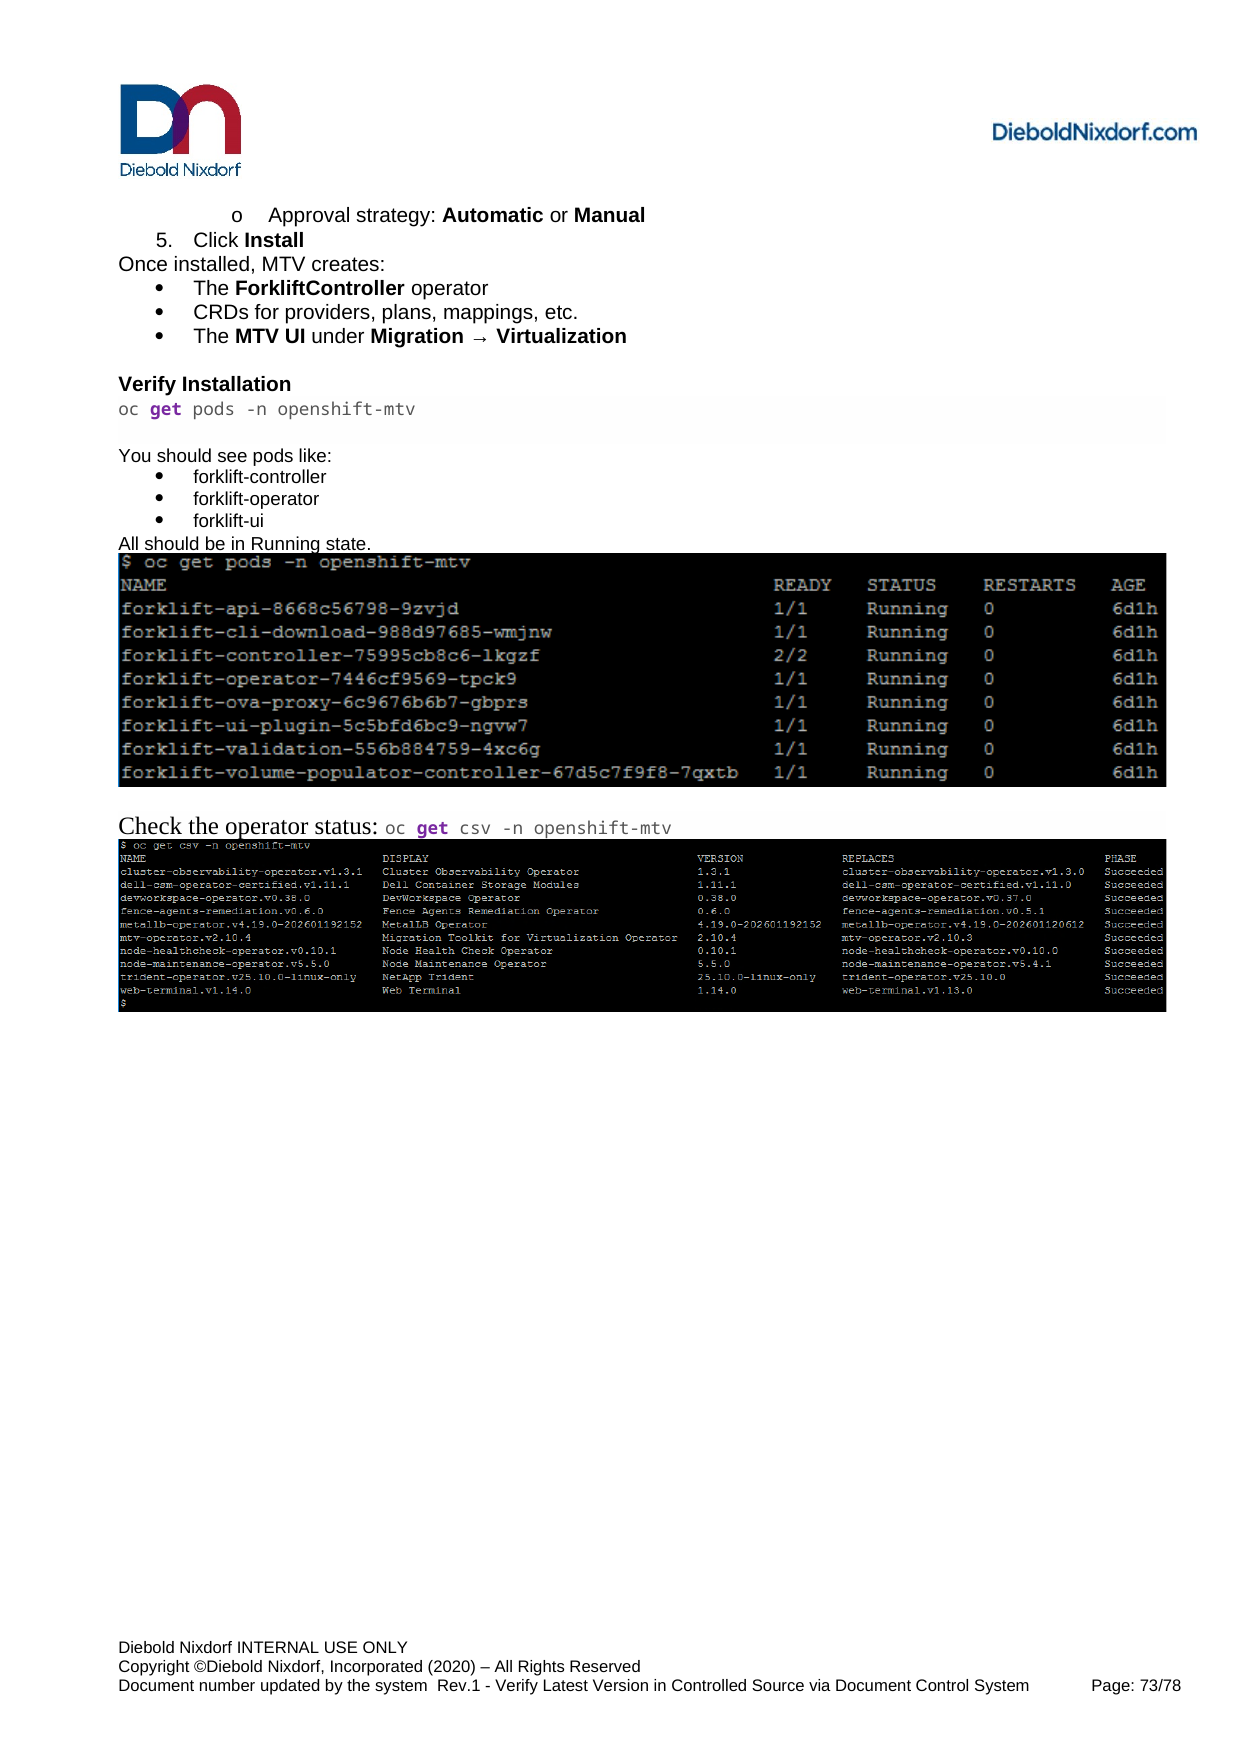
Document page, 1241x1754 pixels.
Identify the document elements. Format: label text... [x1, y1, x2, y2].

list forklift-operator [156, 488, 1166, 510]
text Check the operator status: oc get csv -n openshift-mtv [118, 811, 1166, 839]
list forklift-ui [156, 510, 1166, 532]
picture [118, 553, 1167, 787]
list The ForkliftController operator [156, 276, 1166, 300]
picture [118, 83, 242, 179]
list The MTV UI under Migration → Virtualization [156, 324, 1166, 348]
list forklift-controller [156, 466, 1166, 488]
picture [118, 839, 1167, 1012]
list CRDs for providers, plans, mappings, etc. [156, 300, 1166, 324]
text Verify Installation [118, 372, 1166, 396]
list Click Install [156, 228, 1166, 252]
text All should be in Running state. [118, 532, 1166, 553]
text oc get pods -n openshift-mtv [118, 396, 1166, 420]
list Approval strategy: Automatic or Manual [231, 202, 1166, 228]
text Once installed, MTV creates: [118, 252, 1166, 276]
picture [990, 118, 1200, 144]
text You should see pods like: [118, 444, 1166, 466]
